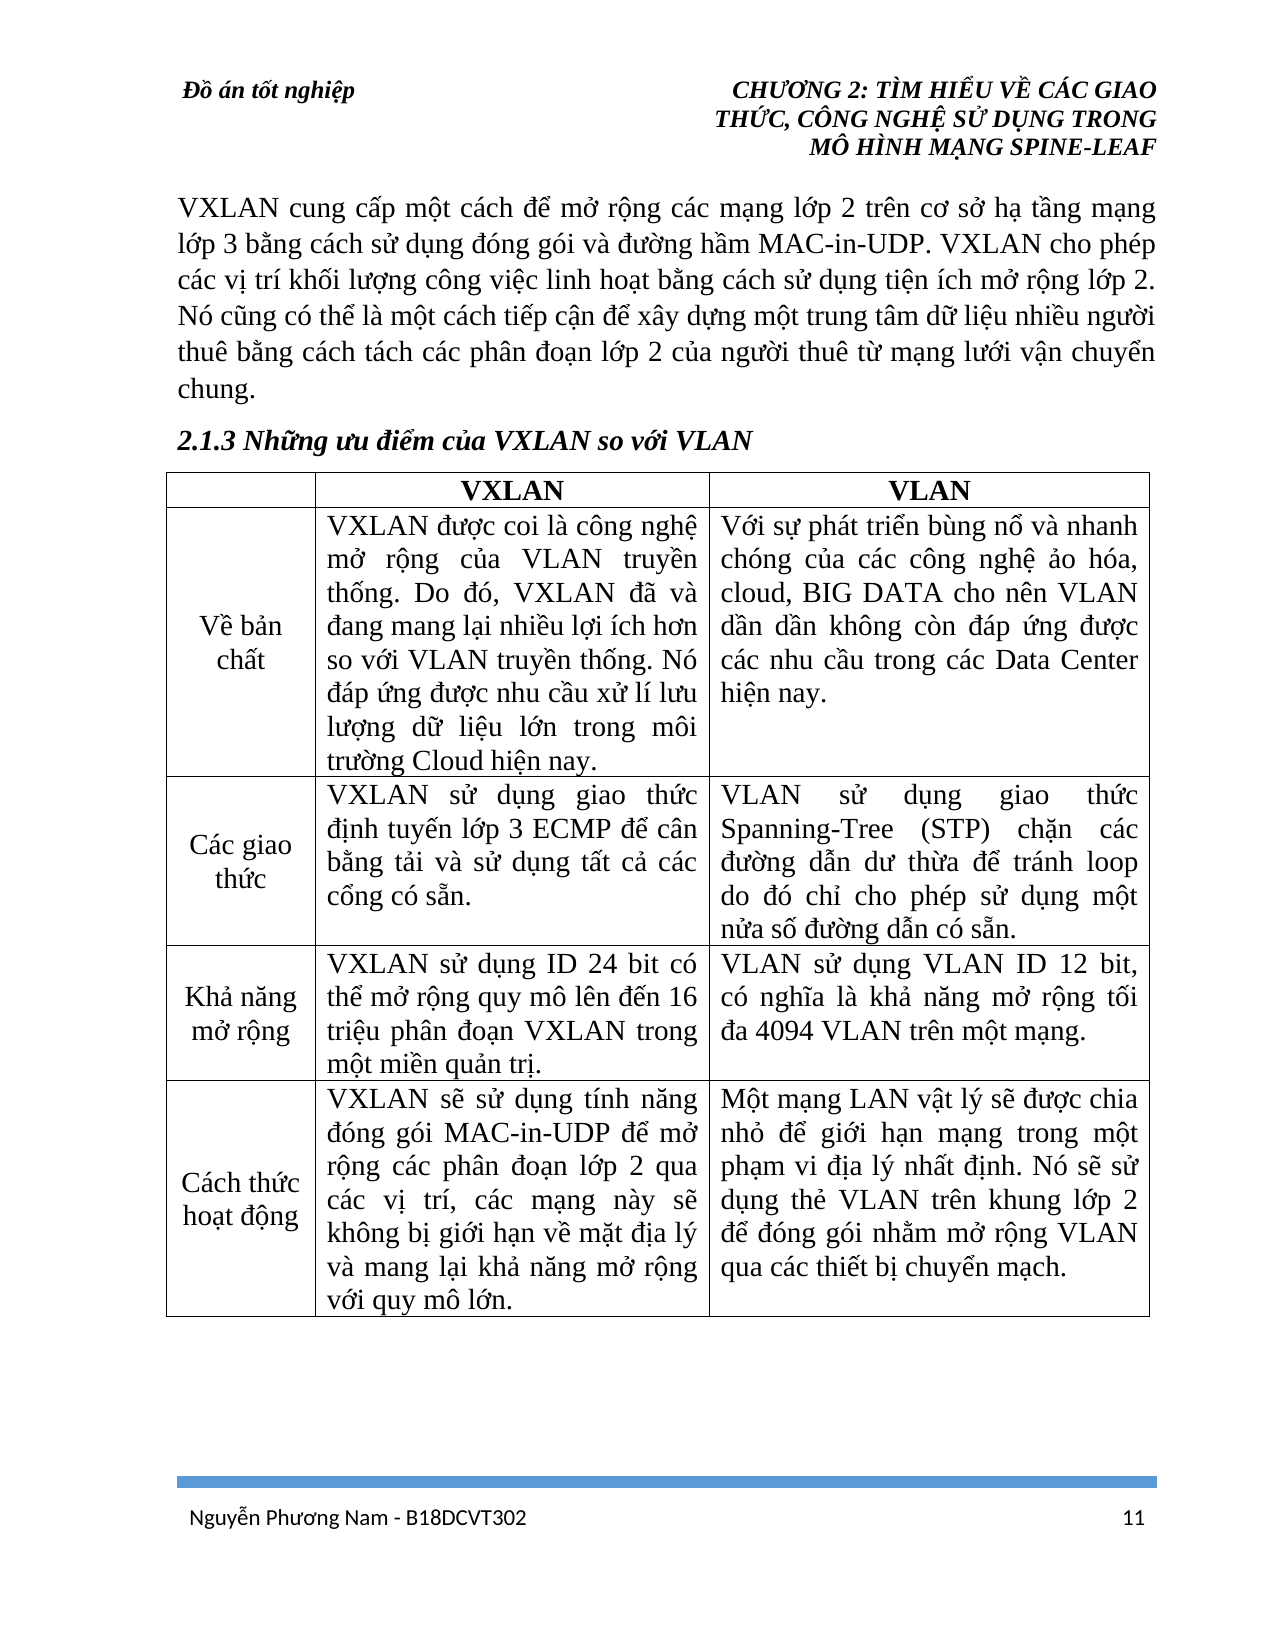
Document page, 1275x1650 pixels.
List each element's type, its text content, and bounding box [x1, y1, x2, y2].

table_header [167, 473, 315, 507]
table_cell Về bản chất [167, 508, 315, 776]
table_cell Với sự phát triển bùng nổ và nhanh chóng của các công nghệ ảo hóa, cloud, BIG DATA cho nên VLAN dần dần không còn đáp ứng được các nhu cầu trong các Data Center hiện nay. [710, 508, 1149, 776]
text VXLAN cung cấp một cách để mở rộng các mạng lớp 2 trên cơ sở hạ tầng mạng lớp 3 bằng cách sử dụng đóng gói và đường hầm MAC-in-UDP. VXLAN cho phép các vị trí khối lượng công việc linh hoạt bằng cách sử dụng tiện ích mở rộng lớp 2. Nó cũng có thể là một cách tiếp cận để xây dựng một trung tâm dữ liệu nhiều người thuê bằng cách tách các phân đoạn lớp 2 của người thuê từ mạng lưới vận chuyển chung. [177, 190, 1157, 404]
table_cell VXLAN sử dụng ID 24 bit có thể mở rộng quy mô lên đến 16 triệu phân đoạn VXLAN trong một miền quản trị. [316, 946, 709, 1080]
table_cell VXLAN sử dụng giao thức định tuyến lớp 3 ECMP để cân bằng tải và sử dụng tất cả các cổng có sẵn. [316, 777, 709, 945]
table_cell Khả năng mở rộng [167, 946, 315, 1080]
table_cell VXLAN sẽ sử dụng tính năng đóng gói MAC-in-UDP để mở rộng các phân đoạn lớp 2 qua các vị trí, các mạng này sẽ không bị giới hạn về mặt địa lý và mang lại khả năng mở rộng với quy mô lớn. [316, 1081, 709, 1316]
table_header VXLAN [316, 473, 709, 507]
table_cell VLAN sử dụng giao thức Spanning-Tree (STP) chặn các đường dẫn dư thừa để tránh loop do đó chỉ cho phép sử dụng một nửa số đường dẫn có sẵn. [710, 777, 1149, 945]
table_cell Các giao thức [167, 777, 315, 945]
table_header VLAN [710, 473, 1149, 507]
table_cell Một mạng LAN vật lý sẽ được chia nhỏ để giới hạn mạng trong một phạm vi địa lý nhất định. Nó sẽ sử dụng thẻ VLAN trên khung lớp 2 để đóng gói nhằm mở rộng VLAN qua các thiết bị chuyển mạch. [710, 1081, 1149, 1316]
subtitle 2.1.3 Những ưu điểm của VXLAN so với VLAN [177, 423, 1157, 457]
table_cell Cách thức hoạt động [167, 1081, 315, 1316]
table_cell VLAN sử dụng VLAN ID 12 bit, có nghĩa là khả năng mở rộng tối đa 4094 VLAN trên một mạng. [710, 946, 1149, 1080]
table_cell VXLAN được coi là công nghệ mở rộng của VLAN truyền thống. Do đó, VXLAN đã và đang mang lại nhiều lợi ích hơn so với VLAN truyền thống. Nó đáp ứng được nhu cầu xử lí lưu lượng dữ liệu lớn trong môi trường Cloud hiện nay. [316, 508, 709, 776]
